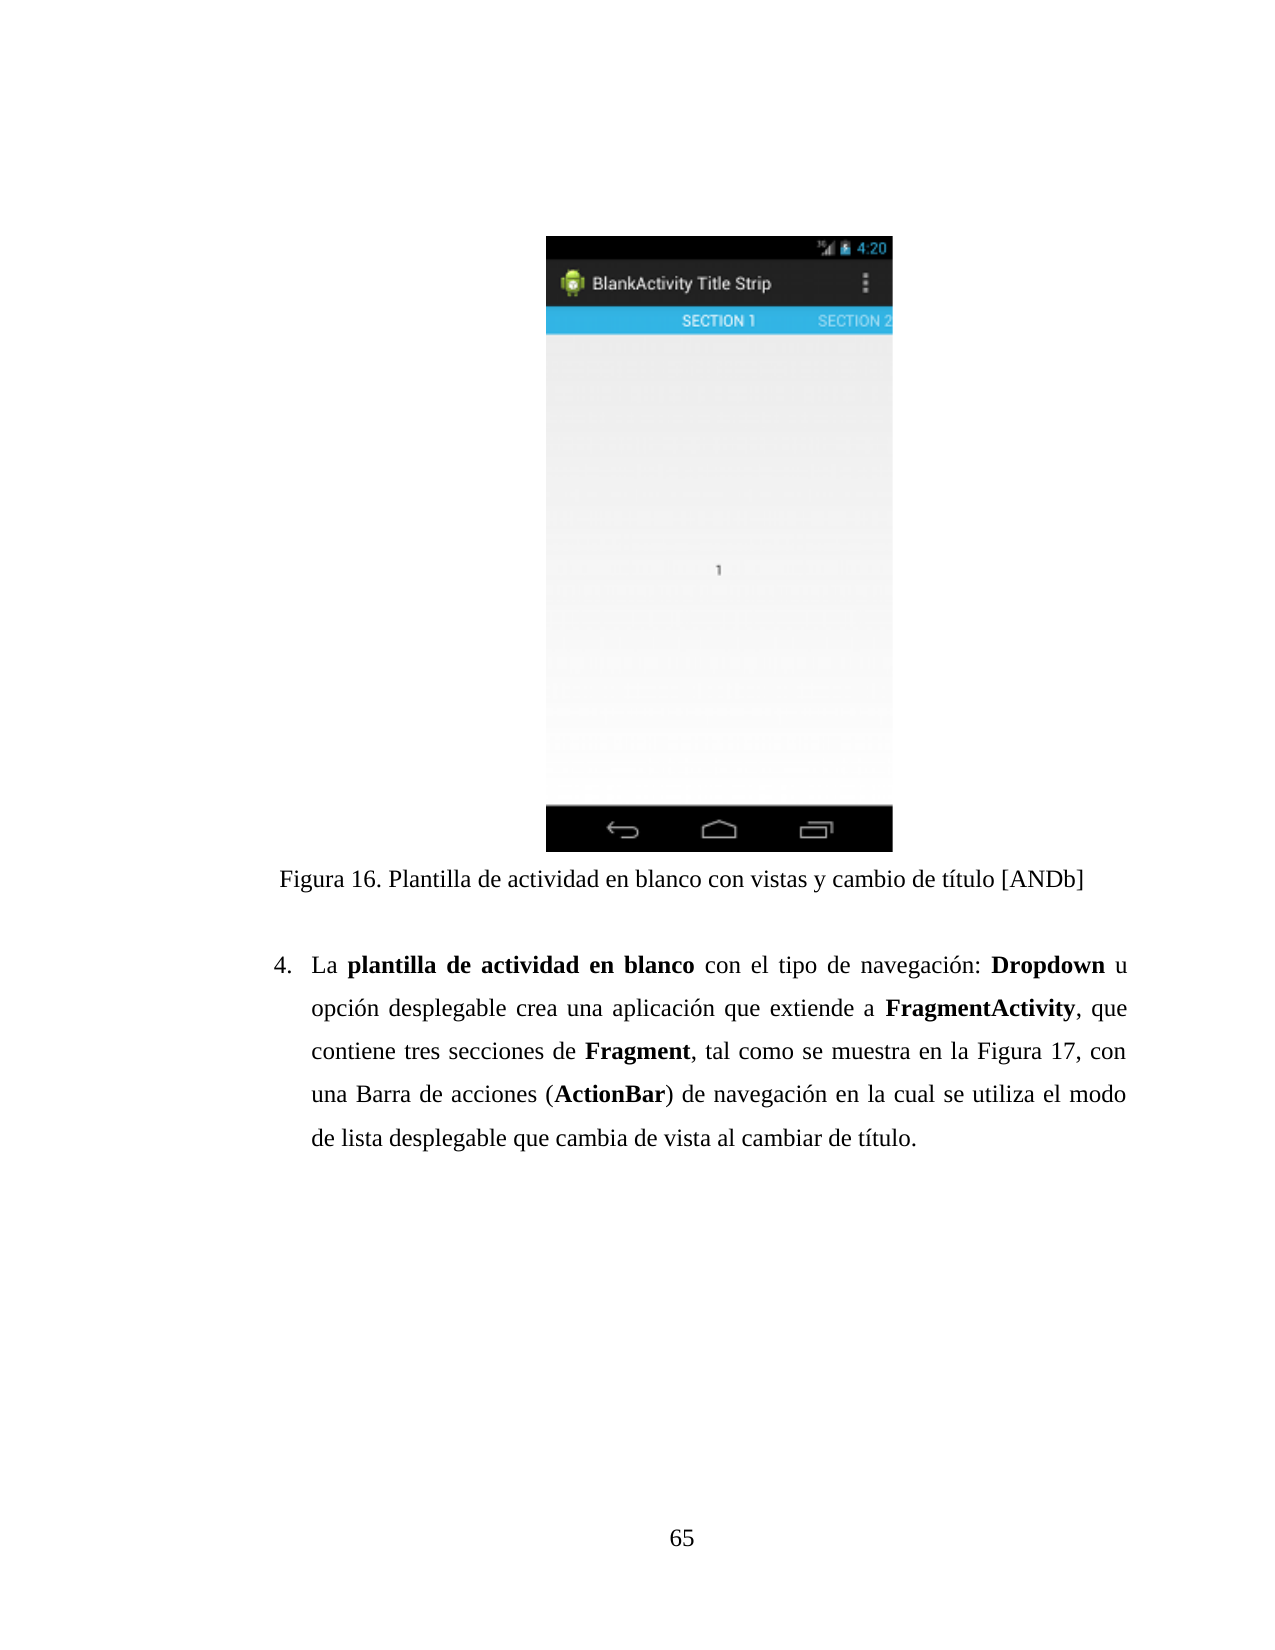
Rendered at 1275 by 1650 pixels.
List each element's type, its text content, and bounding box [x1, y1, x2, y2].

text Figura 16. Plantilla de actividad en blanco con vistas y cambio de título [ANDb] [236, 864, 1127, 893]
list La plantilla de actividad en blanco con el tipo de navegación: Dropdown u opción desplegable crea una aplicación que extiende a FragmentActivity, que contiene tres secciones de Fragment, tal como se muestra en la Figura 17, con una Barra de acciones (ActionBar) de navegación en la cual se utiliza el modo de lista desplegable que cambia de vista al cambiar de título. [274, 950, 1127, 1151]
picture [546, 236, 893, 852]
